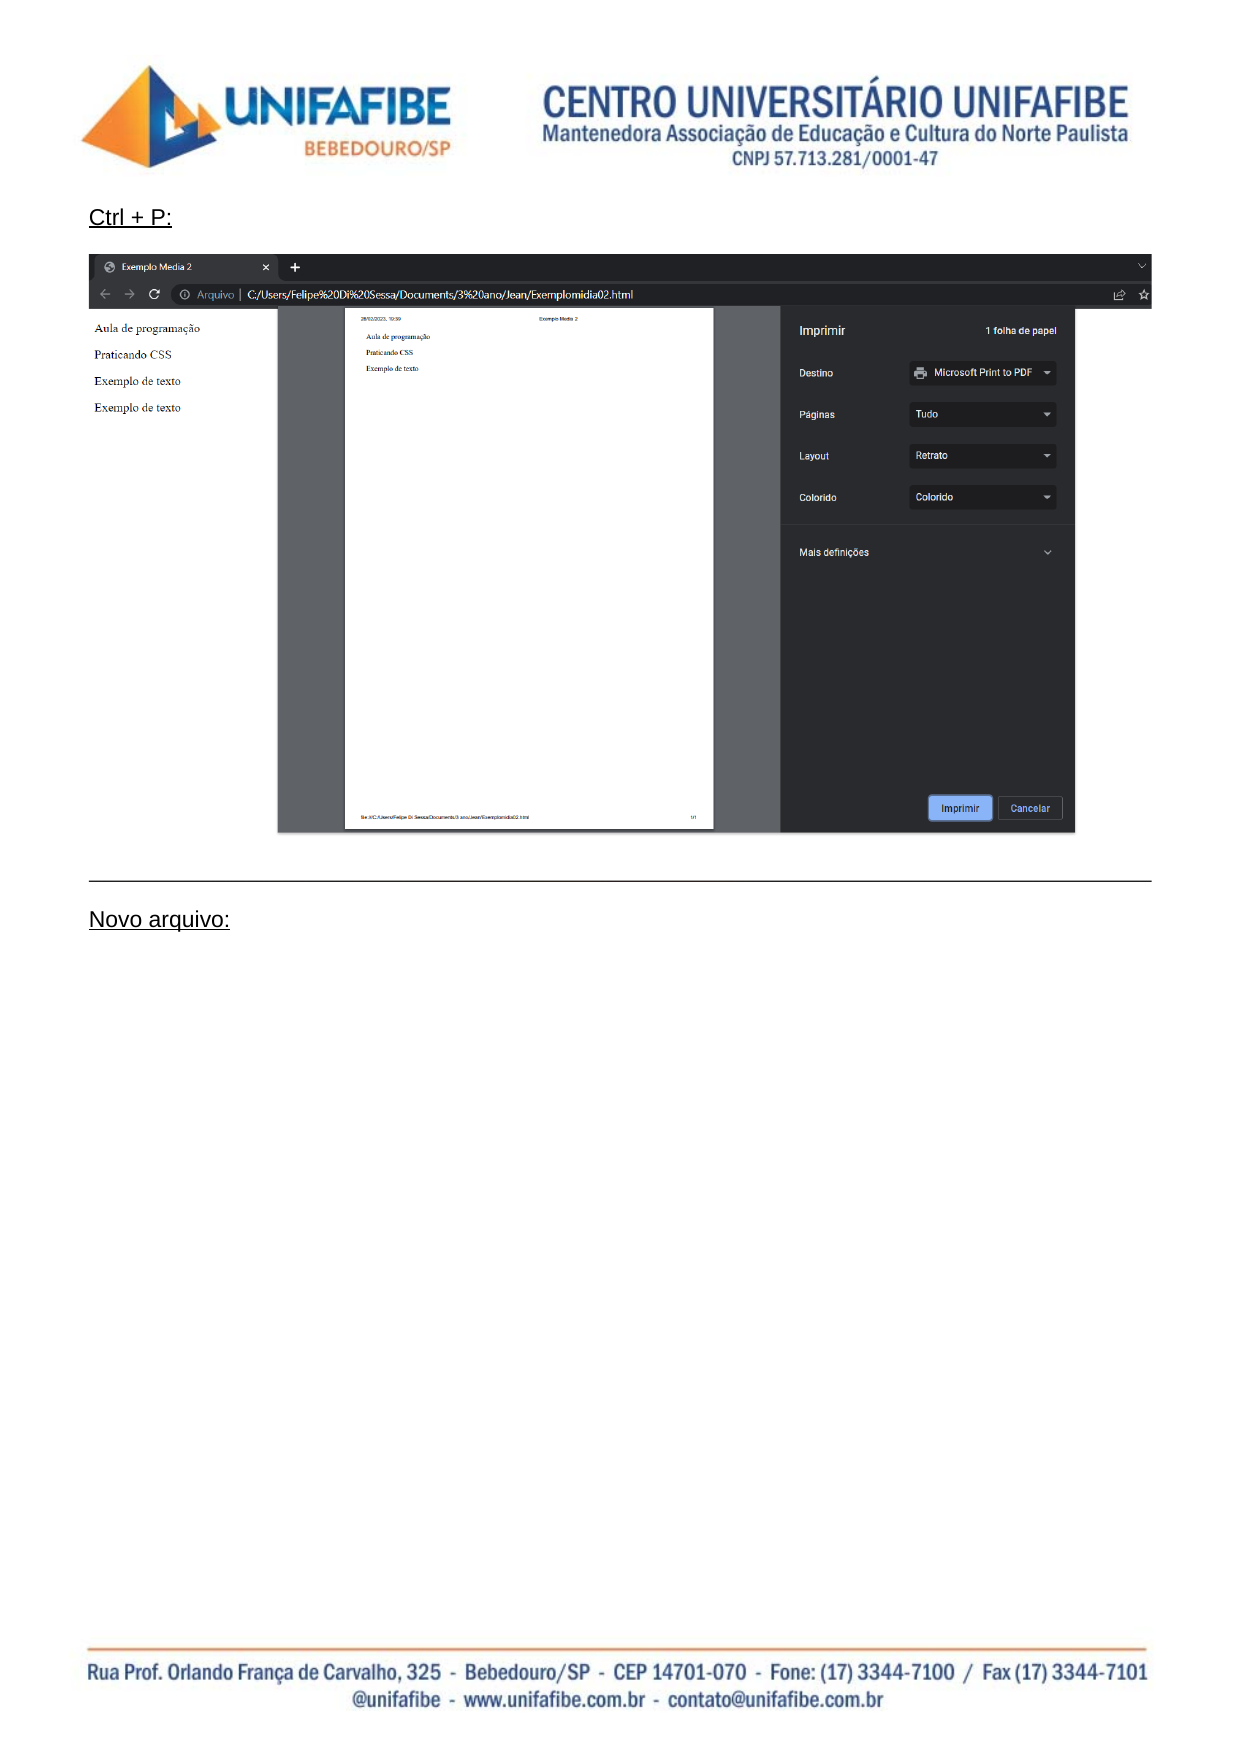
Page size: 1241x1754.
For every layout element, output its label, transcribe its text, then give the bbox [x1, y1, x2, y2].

picture [63, 55, 1147, 183]
text Ctrl + P: [89, 204, 1152, 230]
picture [88, 254, 1152, 882]
text Novo arquivo: [89, 906, 1152, 933]
picture [50, 1607, 1165, 1733]
